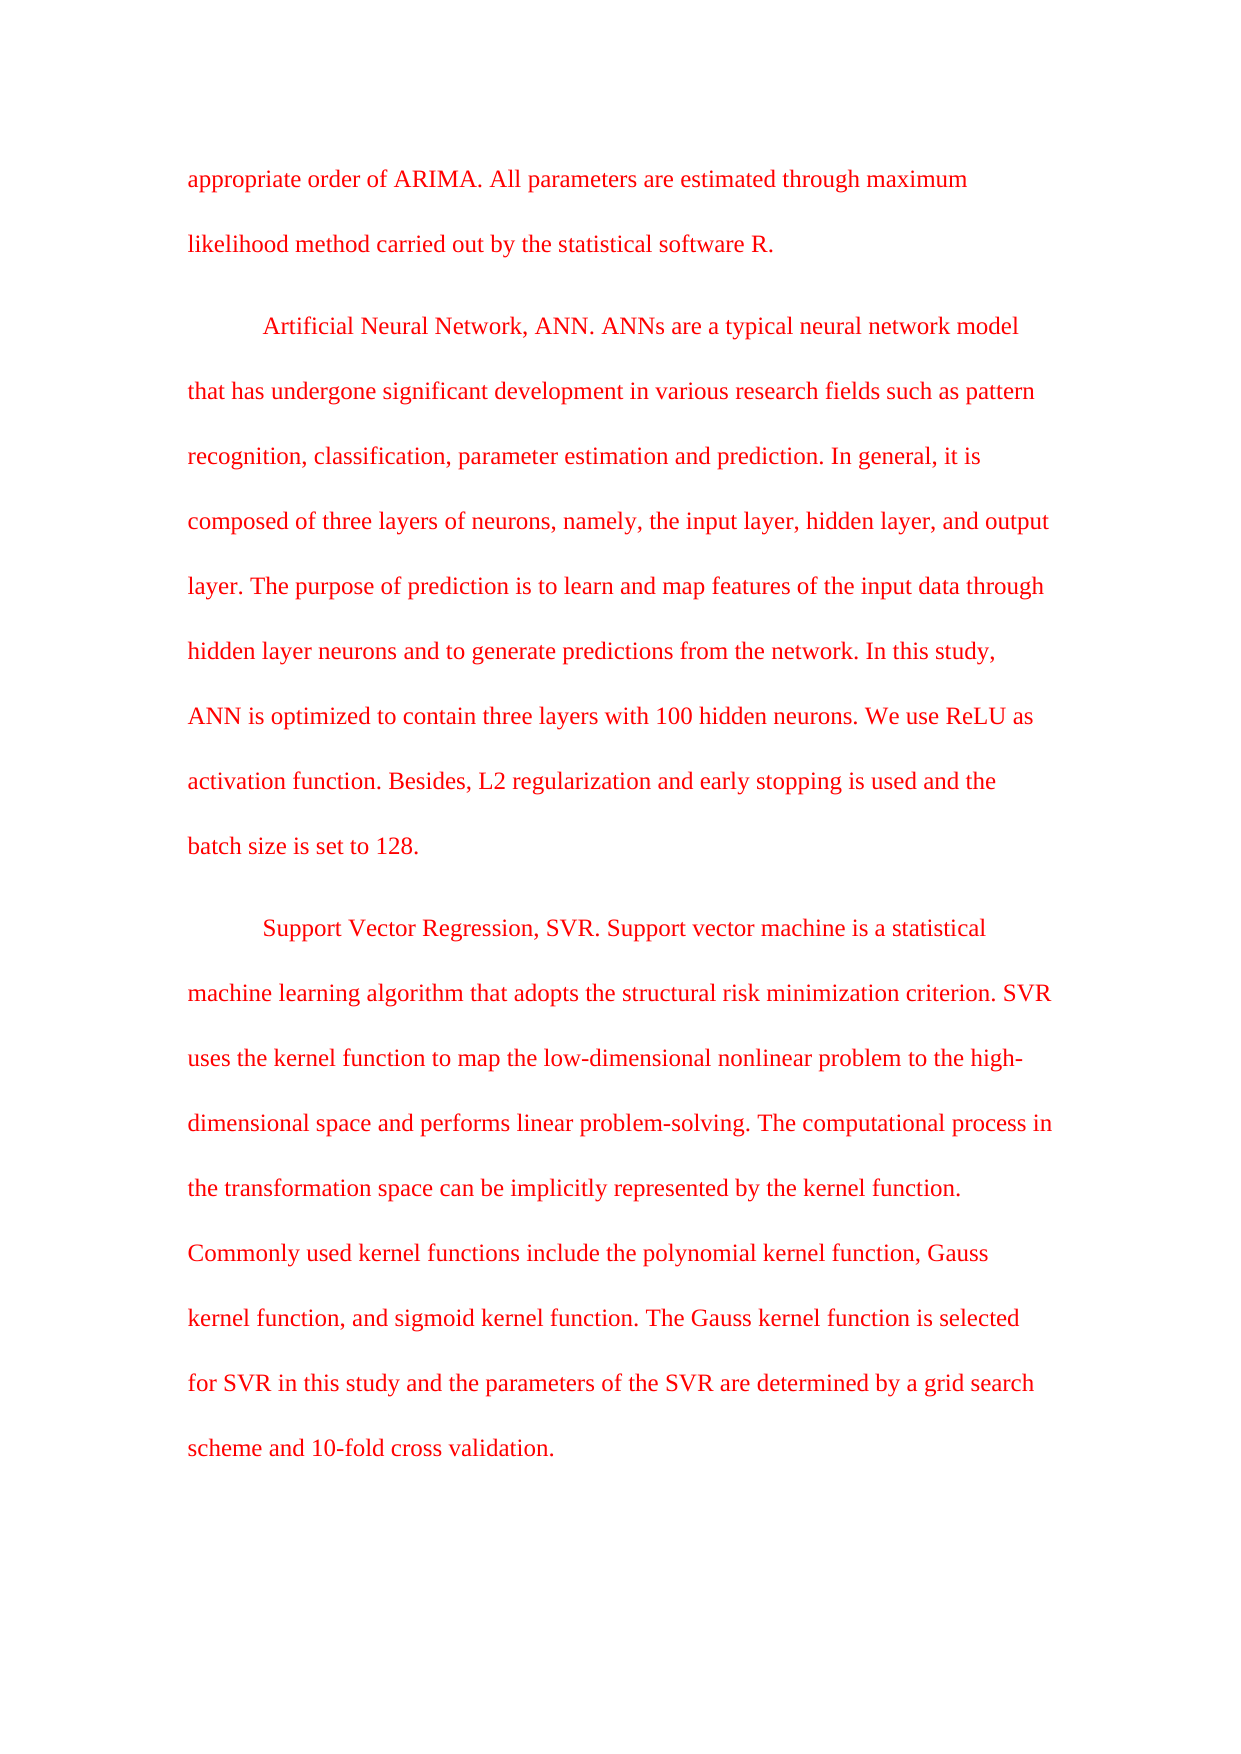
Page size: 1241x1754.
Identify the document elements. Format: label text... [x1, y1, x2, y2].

text Artificial Neural Network, ANN. ANNs are a typical neural network model that has undergone significant development in various research fields such as pattern recognition, classification, parameter estimation and prediction. In general, it is composed of three layers of neurons, namely, the input layer, hidden layer, and output layer. The purpose of prediction is to learn and map features of the input data through hidden layer neurons and to generate predictions from the network. In this study, ANN is optimized to contain three layers with 100 hidden neurons. We use ReLU as activation function. Besides, L2 regularization and early stopping is used and the batch size is set to 128. [187, 309, 1053, 862]
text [187, 162, 1053, 259]
text Support Vector Regression, SVR. Support vector machine is a statistical machine learning algorithm that adopts the structural risk minimization criterion. SVR uses the kernel function to map the low-dimensional nonlinear problem to the high-dimensional space and performs linear problem-solving. The computational process in the transformation space can be implicitly represented by the kernel function. Commonly used kernel functions include the polynomial kernel function, Gauss kernel function, and sigmoid kernel function. The Gauss kernel function is selected for SVR in this study and the parameters of the SVR are determined by a grid search scheme and 10-fold cross validation. [187, 911, 1053, 1464]
